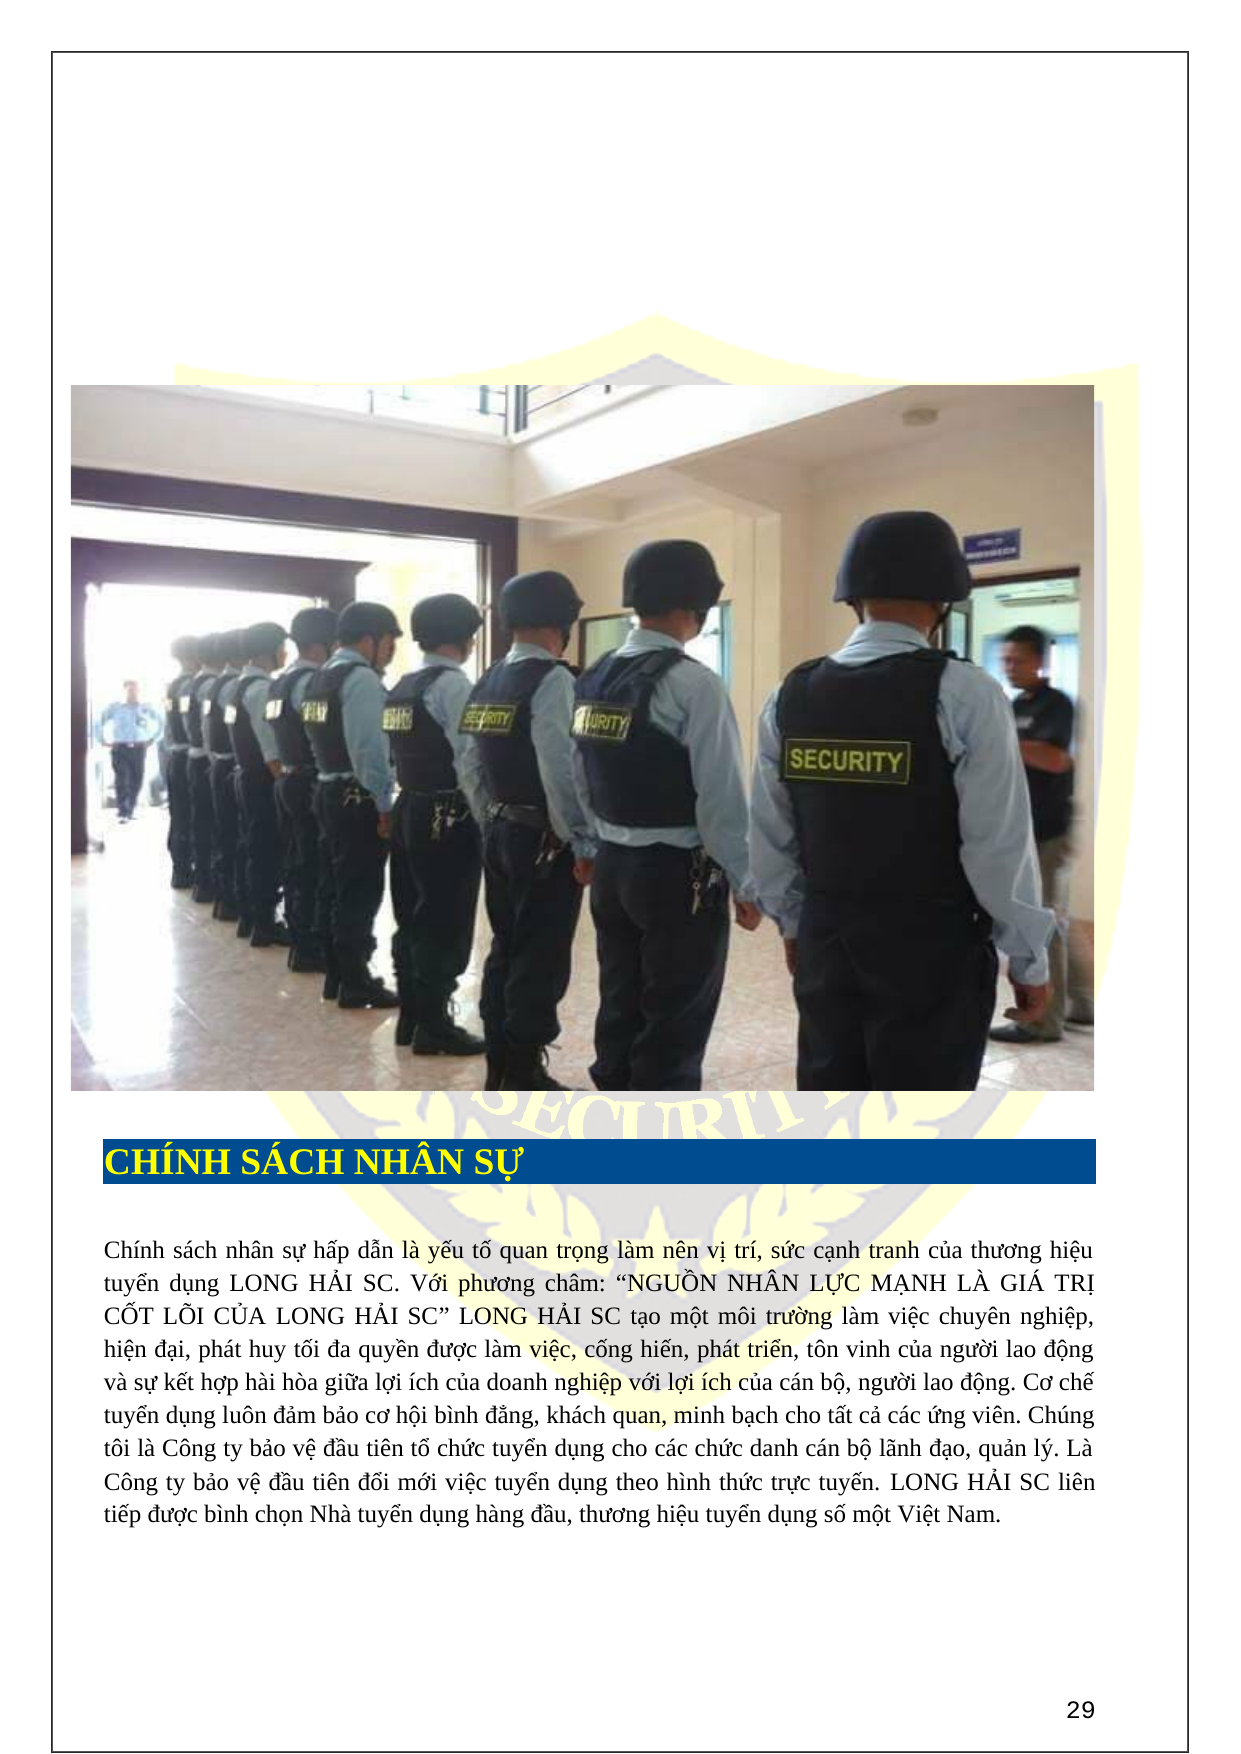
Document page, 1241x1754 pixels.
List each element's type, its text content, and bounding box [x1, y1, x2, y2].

picture [70, 385, 1095, 1091]
text CHÍNH SÁCH NHÂN SỰ [104, 1140, 1095, 1183]
text Chính sách nhân sự hấp dẫn là yếu tố quan trọng làm nên vị trí, sức cạnh tranh của thương hiệu tuyển dụng LONG HẢI SC. Với phương châm: “NGUỒN NHÂN LỰC MẠNH LÀ GIÁ TRỊ CỐT LÕI CỦA LONG HẢI SC” LONG HẢI SC tạo một môi trường làm việc chuyên nghiệp, hiện đại, phát huy tối đa quyền được làm việc, cống hiến, phát triển, tôn vinh của người lao động và sự kết hợp hài hòa giữa lợi ích của doanh nghiệp với lợi ích của cán bộ, người lao động. Cơ chế tuyển dụng luôn đảm bảo cơ hội bình đẳng, khách quan, minh bạch cho tất cả các ứng viên. Chúng tôi là Công ty bảo vệ đầu tiên tổ chức tuyển dụng cho các chức danh cán bộ lãnh đạo, quản lý. Là Công ty bảo vệ đầu tiên đổi mới việc tuyển dụng theo hình thức trực tuyến. LONG HẢI SC liên tiếp được bình chọn Nhà tuyển dụng hàng đầu, thương hiệu tuyển dụng số một Việt Nam. [104, 1235, 1096, 1528]
